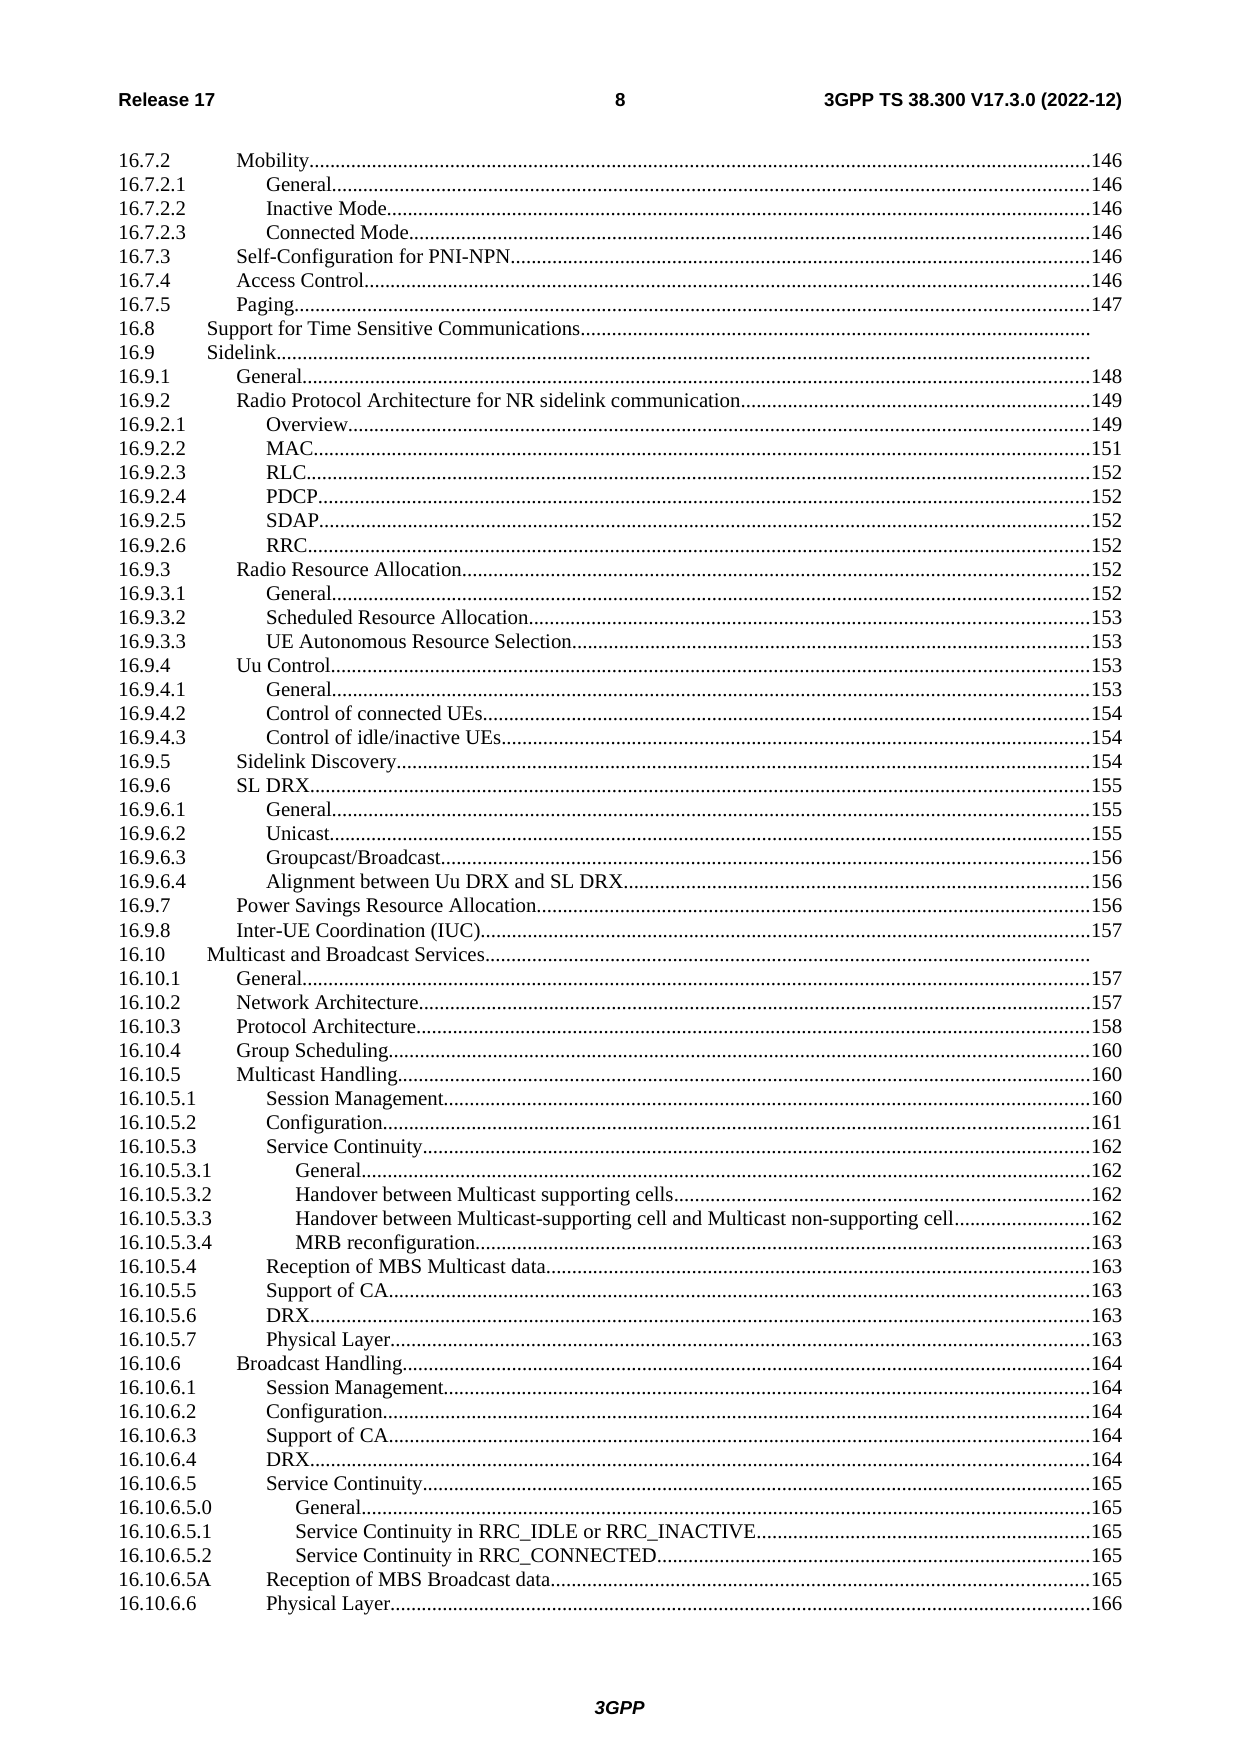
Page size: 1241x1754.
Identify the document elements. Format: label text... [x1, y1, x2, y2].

text 16.10.5.6 DRX 163 [118, 1302, 1122, 1327]
text 16.10.1 General 157 [118, 966, 1122, 990]
text 16.9.7 Power Savings Resource Allocation 156 [118, 893, 1122, 917]
text 16.7.2.3 Connected Mode 146 [118, 220, 1122, 244]
text 16.9.2.1 Overview 149 [118, 412, 1122, 436]
text 16.9.5 Sidelink Discovery 154 [118, 749, 1122, 773]
text 16.9.4 Uu Control 153 [118, 653, 1122, 677]
text 16.9.2.3 RLC 152 [118, 460, 1122, 484]
text 16.9.3.2 Scheduled Resource Allocation 153 [118, 605, 1122, 629]
text 16.8 Support for Time Sensitive Communications 147 [118, 316, 1078, 340]
text 16.10 Multicast and Broadcast Services 157 [118, 942, 1078, 966]
text 16.9.3.1 General 152 [118, 581, 1122, 605]
text 16.10.6.5.0 General 165 [118, 1495, 1122, 1519]
text 16.9.4.1 General 153 [118, 677, 1122, 701]
text 16.10.5.3.4 MRB reconfiguration 163 [118, 1230, 1122, 1254]
text 16.9.2 Radio Protocol Architecture for NR sidelink communication 149 [118, 388, 1122, 412]
text 16.10.5.3.1 General 162 [118, 1158, 1122, 1182]
text 16.7.3 Self-Configuration for PNI-NPN 146 [118, 244, 1122, 268]
text 16.10.5 Multicast Handling 160 [118, 1062, 1122, 1086]
text 16.10.4 Group Scheduling 160 [118, 1038, 1122, 1062]
text 16.10.5.1 Session Management 160 [118, 1086, 1122, 1110]
text 16.10.3 Protocol Architecture 158 [118, 1014, 1122, 1038]
text 16.9.6.2 Unicast 155 [118, 821, 1122, 845]
text 16.9.4.3 Control of idle/inactive UEs 154 [118, 725, 1122, 749]
text 16.9.6.3 Groupcast/Broadcast 156 [118, 845, 1122, 869]
text 16.10.5.3 Service Continuity 162 [118, 1134, 1122, 1158]
text 16.10.6.5 Service Continuity 165 [118, 1471, 1122, 1495]
text 16.10.6.6 Physical Layer 166 [118, 1591, 1122, 1615]
text 16.9.2.6 RRC 152 [118, 532, 1122, 557]
text 16.9.2.4 PDCP 152 [118, 484, 1122, 508]
text 16.9.6.1 General 155 [118, 797, 1122, 821]
text 16.7.4 Access Control 146 [118, 268, 1122, 292]
text 16.10.6.2 Configuration 164 [118, 1399, 1122, 1423]
text 16.7.5 Paging 147 [118, 292, 1122, 316]
text 16.9.8 Inter-UE Coordination (IUC) 157 [118, 917, 1122, 942]
text 16.10.5.4 Reception of MBS Multicast data 163 [118, 1254, 1122, 1278]
text 16.10.6.1 Session Management 164 [118, 1375, 1122, 1399]
text 16.10.6.5.2 Service Continuity in RRC_CONNECTED 165 [118, 1543, 1122, 1567]
text 16.10.6.5.1 Service Continuity in RRC_IDLE or RRC_INACTIVE 165 [118, 1519, 1122, 1543]
text 16.10.5.2 Configuration 161 [118, 1110, 1122, 1134]
text 16.10.6 Broadcast Handling 164 [118, 1351, 1122, 1375]
text 16.7.2.2 Inactive Mode 146 [118, 196, 1122, 220]
text 16.10.2 Network Architecture 157 [118, 990, 1122, 1014]
text 16.9.1 General 148 [118, 364, 1122, 388]
text 16.9.2.5 SDAP 152 [118, 508, 1122, 532]
text 16.9.6.4 Alignment between Uu DRX and SL DRX 156 [118, 869, 1122, 893]
text 16.9.3 Radio Resource Allocation 152 [118, 557, 1122, 581]
text 16.9.6 SL DRX 155 [118, 773, 1122, 797]
text 16.10.5.7 Physical Layer 163 [118, 1327, 1122, 1351]
text 16.9.4.2 Control of connected UEs 154 [118, 701, 1122, 725]
text 16.10.5.3.2 Handover between Multicast supporting cells 162 [118, 1182, 1122, 1206]
text 16.10.6.3 Support of CA 164 [118, 1423, 1122, 1447]
text 16.9.3.3 UE Autonomous Resource Selection 153 [118, 629, 1122, 653]
text 16.10.6.4 DRX 164 [118, 1447, 1122, 1471]
text 16.10.5.3.3 Handover between Multicast-supporting cell and Multicast non-supporting cell 162 [118, 1206, 1122, 1230]
text 16.9.2.2 MAC 151 [118, 436, 1122, 460]
text 16.10.6.5A Reception of MBS Broadcast data 165 [118, 1567, 1122, 1591]
text 16.10.5.5 Support of CA 163 [118, 1278, 1122, 1302]
text 16.7.2.1 General 146 [118, 172, 1122, 196]
text 16.9 Sidelink 148 [118, 340, 1078, 364]
text 16.7.2 Mobility 146 [118, 147, 1122, 172]
